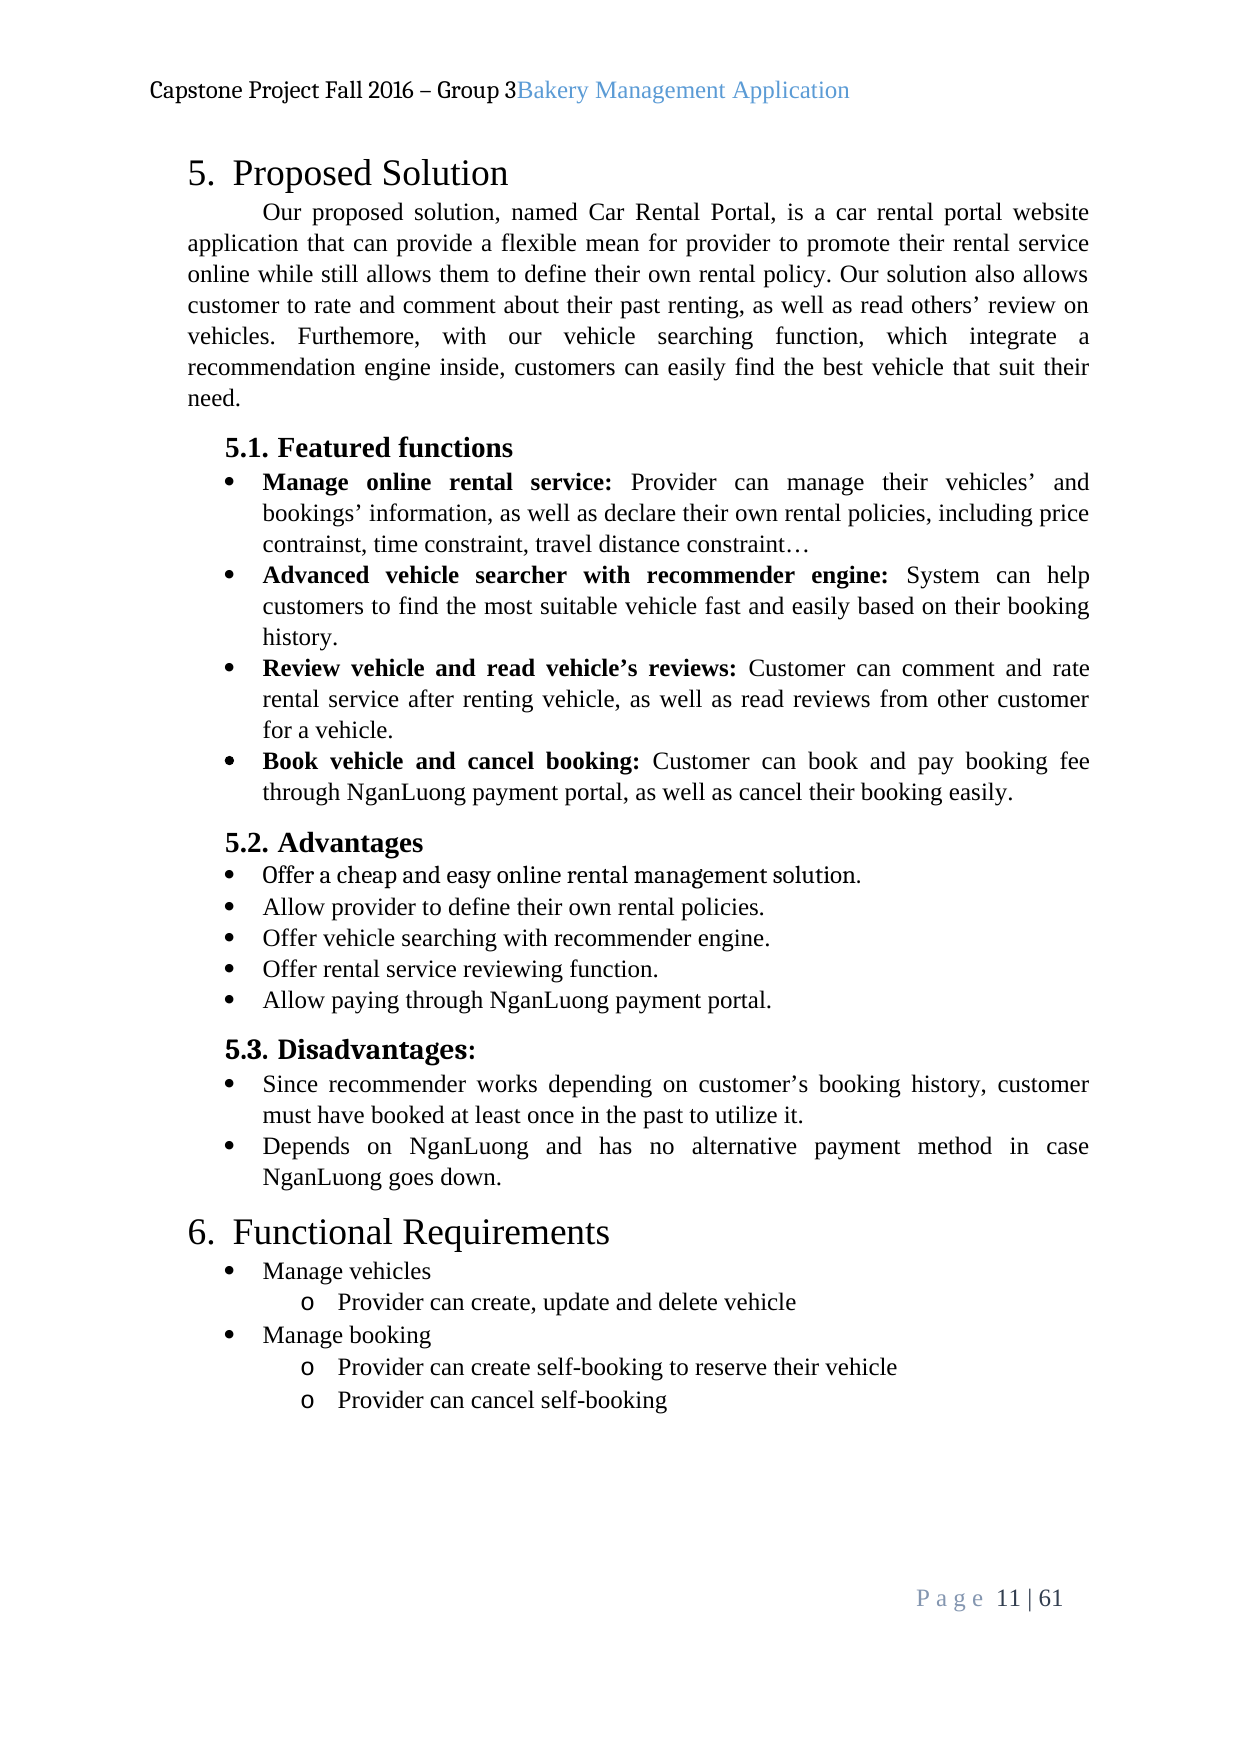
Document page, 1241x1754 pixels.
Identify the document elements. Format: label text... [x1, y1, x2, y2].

subtitle Featured functions [225, 431, 1090, 464]
list Manage online rental service: Provider can manage their vehicles’ and bookings’ information, as well as declare their own rental policies, including price contrainst, time constraint, travel distance constraint… [225, 467, 1090, 557]
list Allow provider to define their own rental policies. [225, 892, 1090, 921]
text Our proposed solution, named Car Rental Portal, is a car rental portal website application that can provide a flexible mean for provider to promote their rental service online while still allows them to define their own rental policy. Our solution also allows customer to rate and comment about their past renting, as well as read others’ review on vehicles. Furthemore, with our vehicle searching function, which integrate a recommendation engine inside, customers can easily find the best vehicle that suit their need. [187, 197, 1090, 412]
subtitle Proposed Solution [187, 150, 1090, 193]
subtitle Disadvantages: [225, 1033, 1090, 1066]
list Review vehicle and read vehicle’s reviews: Customer can comment and rate rental service after renting vehicle, as well as read reviews from other customer for a vehicle. [225, 653, 1090, 744]
list Offer a cheap and easy online rental management solution. [225, 861, 1090, 890]
list Provider can create, update and delete vehicle [300, 1287, 1090, 1318]
list Provider can cancel self-booking [300, 1385, 1090, 1416]
list Depends on NganLuong and has no alternative payment method in case NganLuong goes down. [225, 1131, 1090, 1191]
list Advanced vehicle searcher with recommender engine: System can help customers to find the most suitable vehicle fast and easily based on their booking history. [225, 560, 1090, 651]
subtitle Functional Requirements [187, 1210, 1090, 1253]
list Manage vehicles [225, 1256, 1090, 1285]
list Offer vehicle searching with recommender engine. [225, 923, 1090, 952]
list Provider can create self-booking to reserve their vehicle [300, 1352, 1090, 1382]
list Book vehicle and cancel booking: Customer can book and pay booking fee through NganLuong payment portal, as well as cancel their booking easily. [225, 746, 1090, 806]
list Since recommender works depending on customer’s booking history, customer must have booked at least once in the past to utilize it. [225, 1069, 1090, 1129]
list Manage booking [225, 1321, 1090, 1349]
list Offer rental service reviewing function. [225, 954, 1090, 983]
subtitle Advantages [225, 825, 1090, 858]
list Allow paying through NganLuong payment portal. [225, 985, 1090, 1014]
